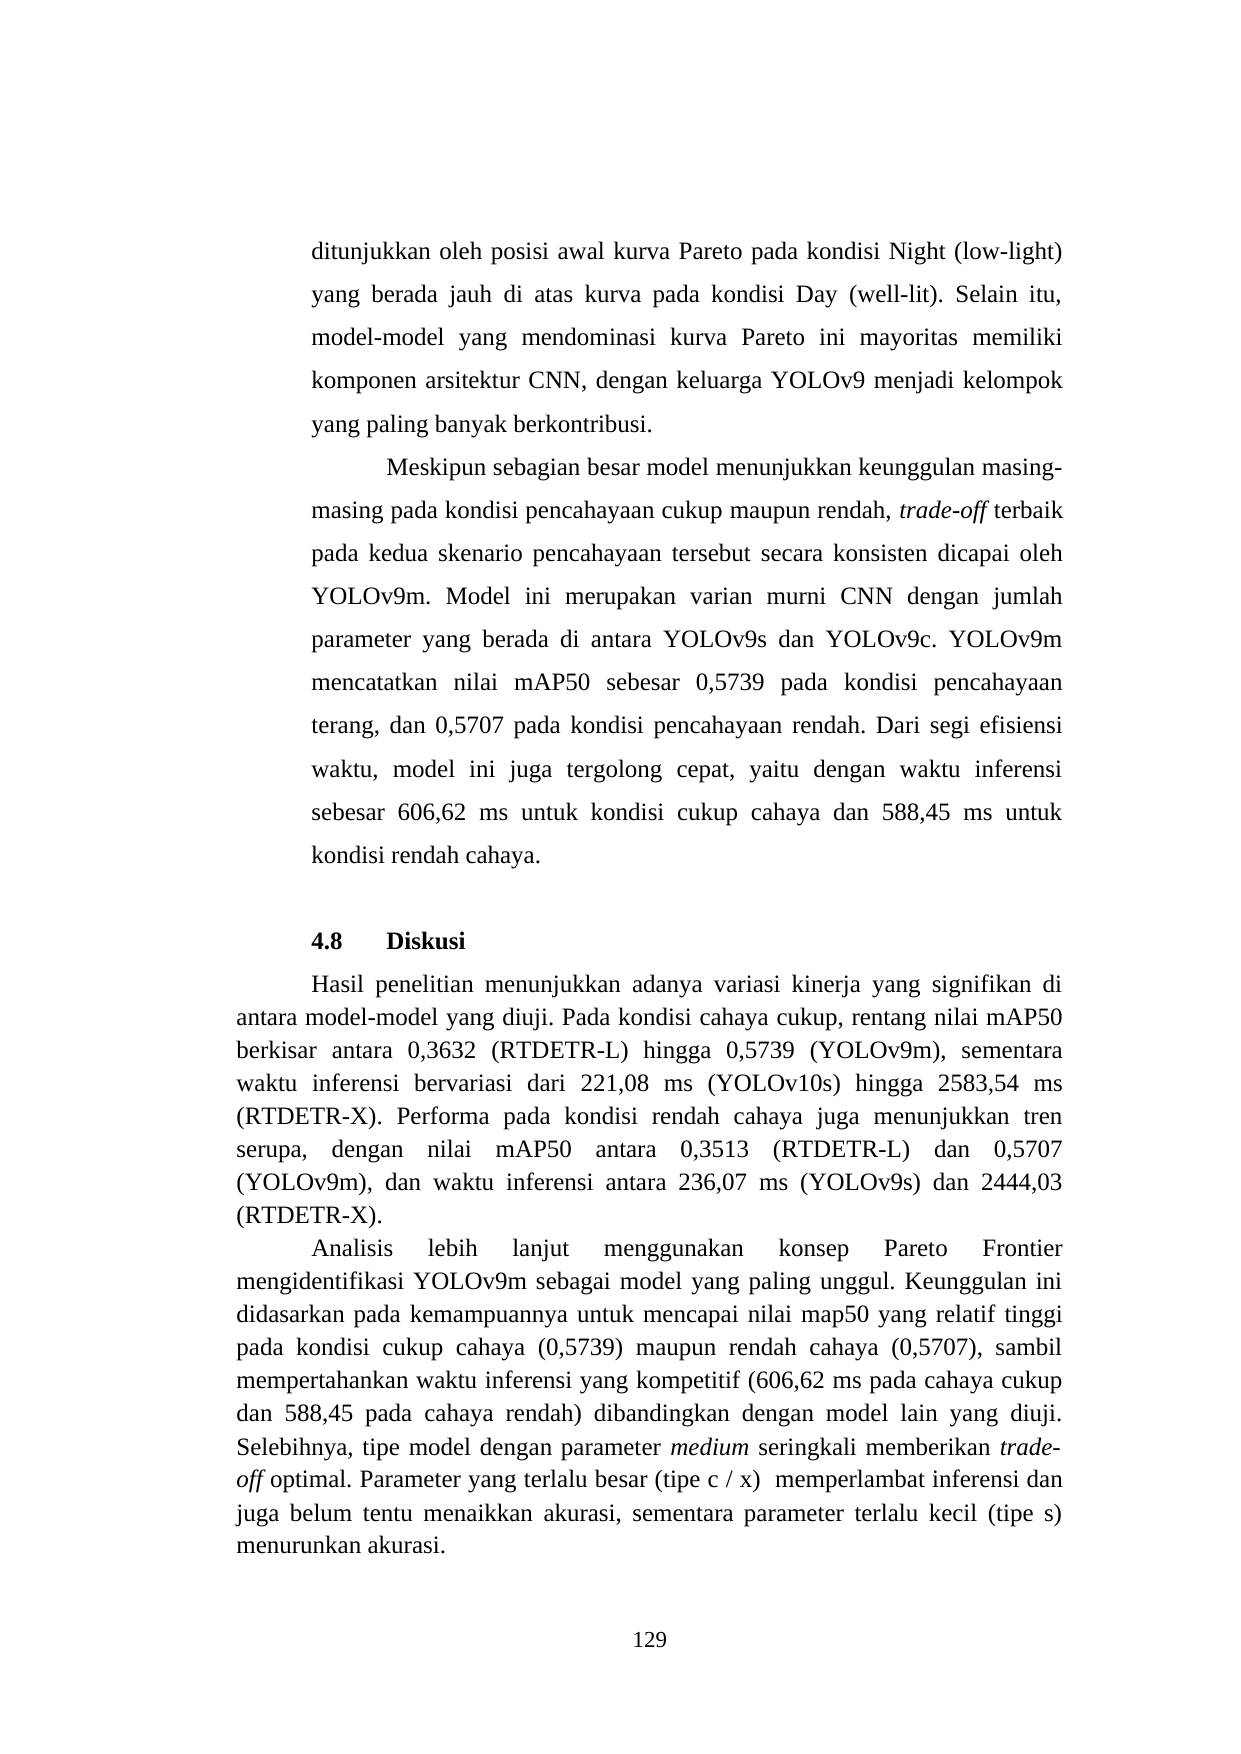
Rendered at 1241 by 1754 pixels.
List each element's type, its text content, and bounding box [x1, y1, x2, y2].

text Analisis lebih lanjut menggunakan konsep Pareto Frontier mengidentifikasi YOLOv9m sebagai model yang paling unggul. Keunggulan ini didasarkan pada kemampuannya untuk mencapai nilai map50 yang relatif tinggi pada kondisi cukup cahaya (0,5739) maupun rendah cahaya (0,5707), sambil mempertahankan waktu inferensi yang kompetitif (606,62 ms pada cahaya cukup dan 588,45 pada cahaya rendah) dibandingkan dengan model lain yang diuji. Selebihnya, tipe model dengan parameter medium seringkali memberikan trade-off optimal. Parameter yang terlalu besar (tipe c / x) memperlambat inferensi dan juga belum tentu menaikkan akurasi, sementara parameter terlalu kecil (tipe s) menurunkan akurasi. [236, 1233, 1063, 1559]
text Meskipun sebagian besar model menunjukkan keunggulan masing-masing pada kondisi pencahayaan cukup maupun rendah, trade-off terbaik pada kedua skenario pencahayaan tersebut secara konsisten dicapai oleh YOLOv9m. Model ini merupakan varian murni CNN dengan jumlah parameter yang berada di antara YOLOv9s dan YOLOv9c. YOLOv9m mencatatkan nilai mAP50 sebesar 0,5739 pada kondisi pencahayaan terang, dan 0,5707 pada kondisi pencahayaan rendah. Dari segi efisiensi waktu, model ini juga tergolong cepat, yaitu dengan waktu inferensi sebesar 606,62 ms untuk kondisi cukup cahaya dan 588,45 ms untuk kondisi rendah cahaya. [311, 452, 1063, 869]
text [311, 236, 1063, 437]
text 4.8 Diskusi [311, 926, 1063, 955]
text Hasil penelitian menunjukkan adanya variasi kinerja yang signifikan di antara model-model yang diuji. Pada kondisi cahaya cukup, rentang nilai mAP50 berkisar antara 0,3632 (RTDETR-L) hingga 0,5739 (YOLOv9m), sementara waktu inferensi bervariasi dari 221,08 ms (YOLOv10s) hingga 2583,54 ms (RTDETR-X). Performa pada kondisi rendah cahaya juga menunjukkan tren serupa, dengan nilai mAP50 antara 0,3513 (RTDETR-L) dan 0,5707 (YOLOv9m), dan waktu inferensi antara 236,07 ms (YOLOv9s) dan 2444,03 (RTDETR-X). [236, 969, 1063, 1229]
